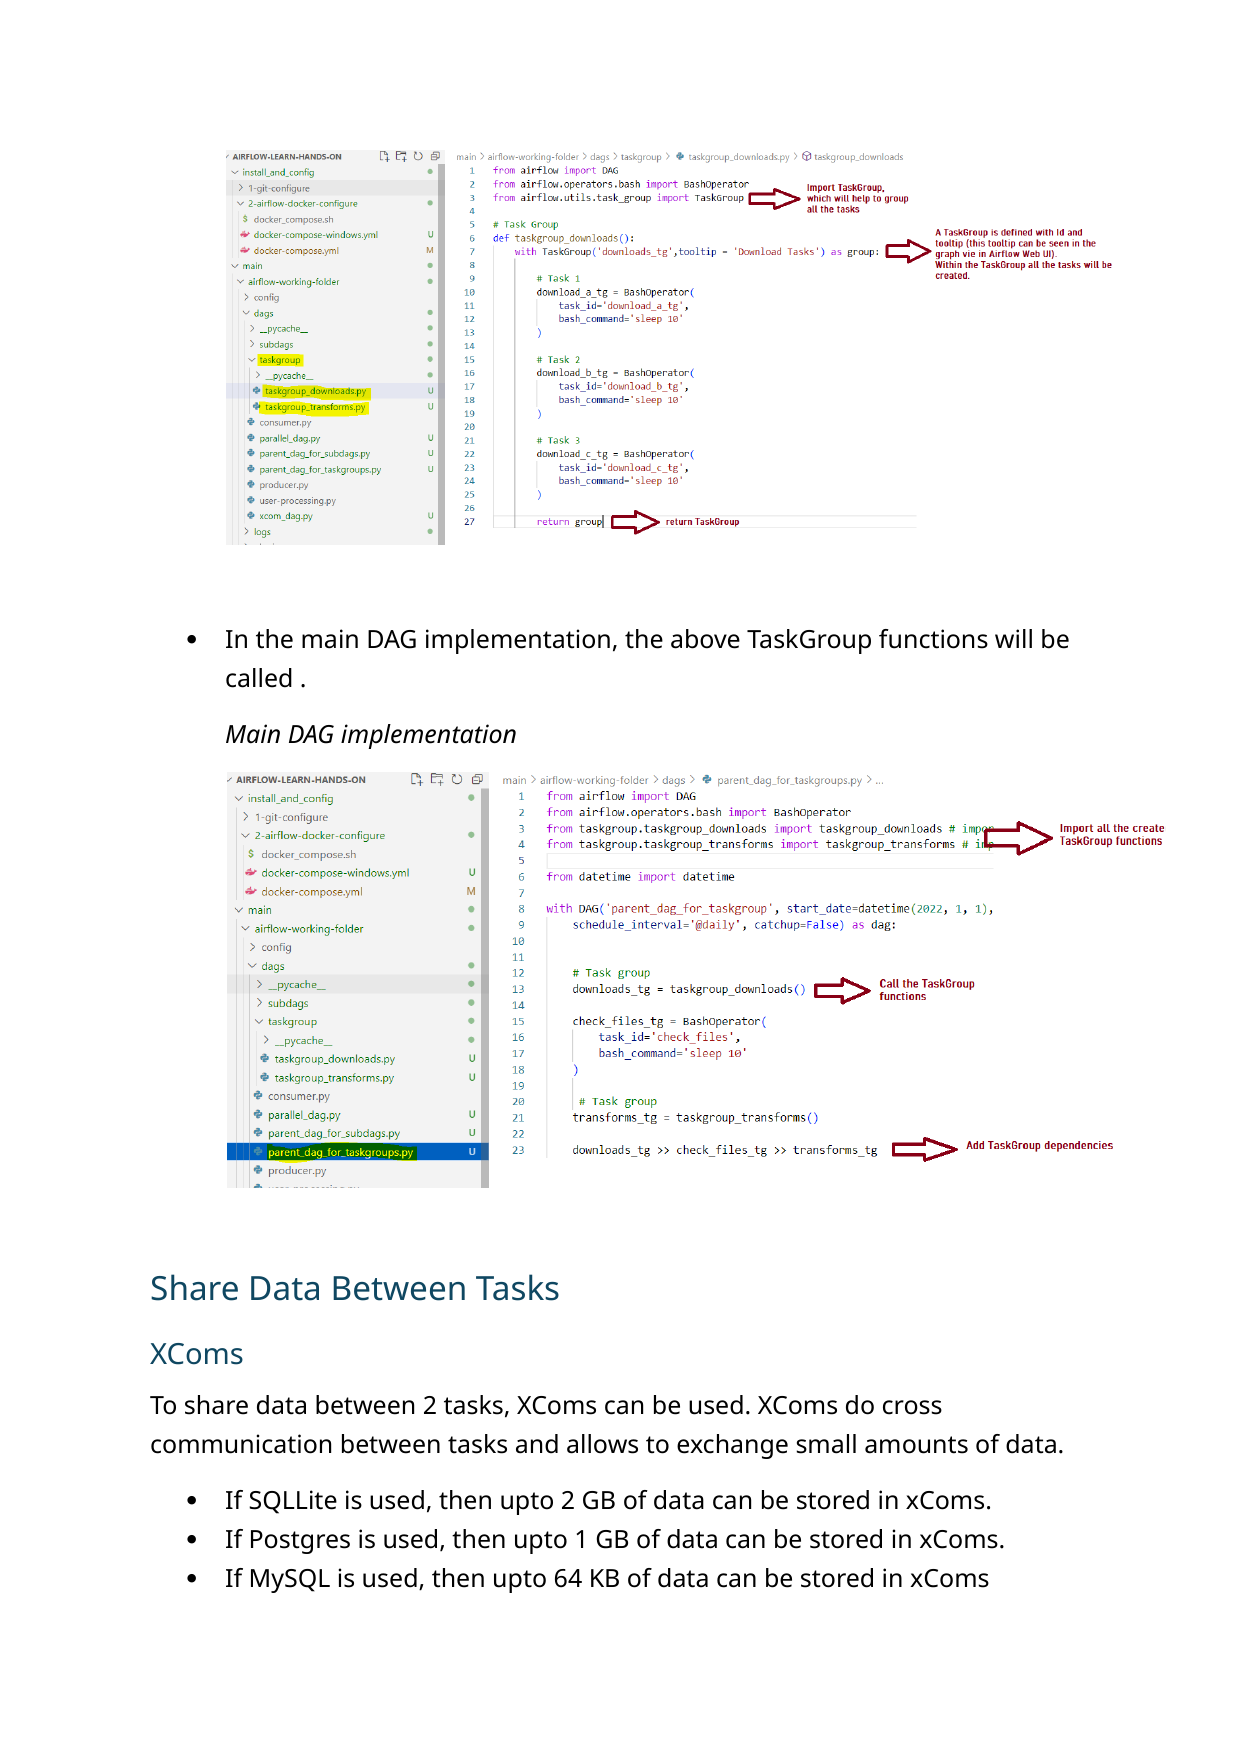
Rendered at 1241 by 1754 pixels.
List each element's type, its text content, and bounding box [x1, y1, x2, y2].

picture [225, 772, 1166, 1188]
subtitle XComs [150, 1334, 1090, 1373]
list If SQLLite is used, then upto 2 GB of data can be stored in xComs. [187, 1483, 1090, 1517]
list If MySQL is used, then upto 64 KB of data can be stored in xComs [187, 1561, 1090, 1595]
list If Postgres is used, then upto 1 GB of data can be stored in xComs. [187, 1522, 1090, 1556]
text Main DAG implementation [225, 717, 1090, 751]
subtitle Share Data Between Tasks [150, 1265, 1090, 1310]
list In the main DAG implementation, the above TaskGroup functions will be called . [187, 622, 1090, 695]
text To share data between 2 tasks, XComs can be used. XComs do cross communication between tasks and allows to exchange small amounts of data. [150, 1388, 1090, 1461]
picture [225, 150, 1166, 545]
